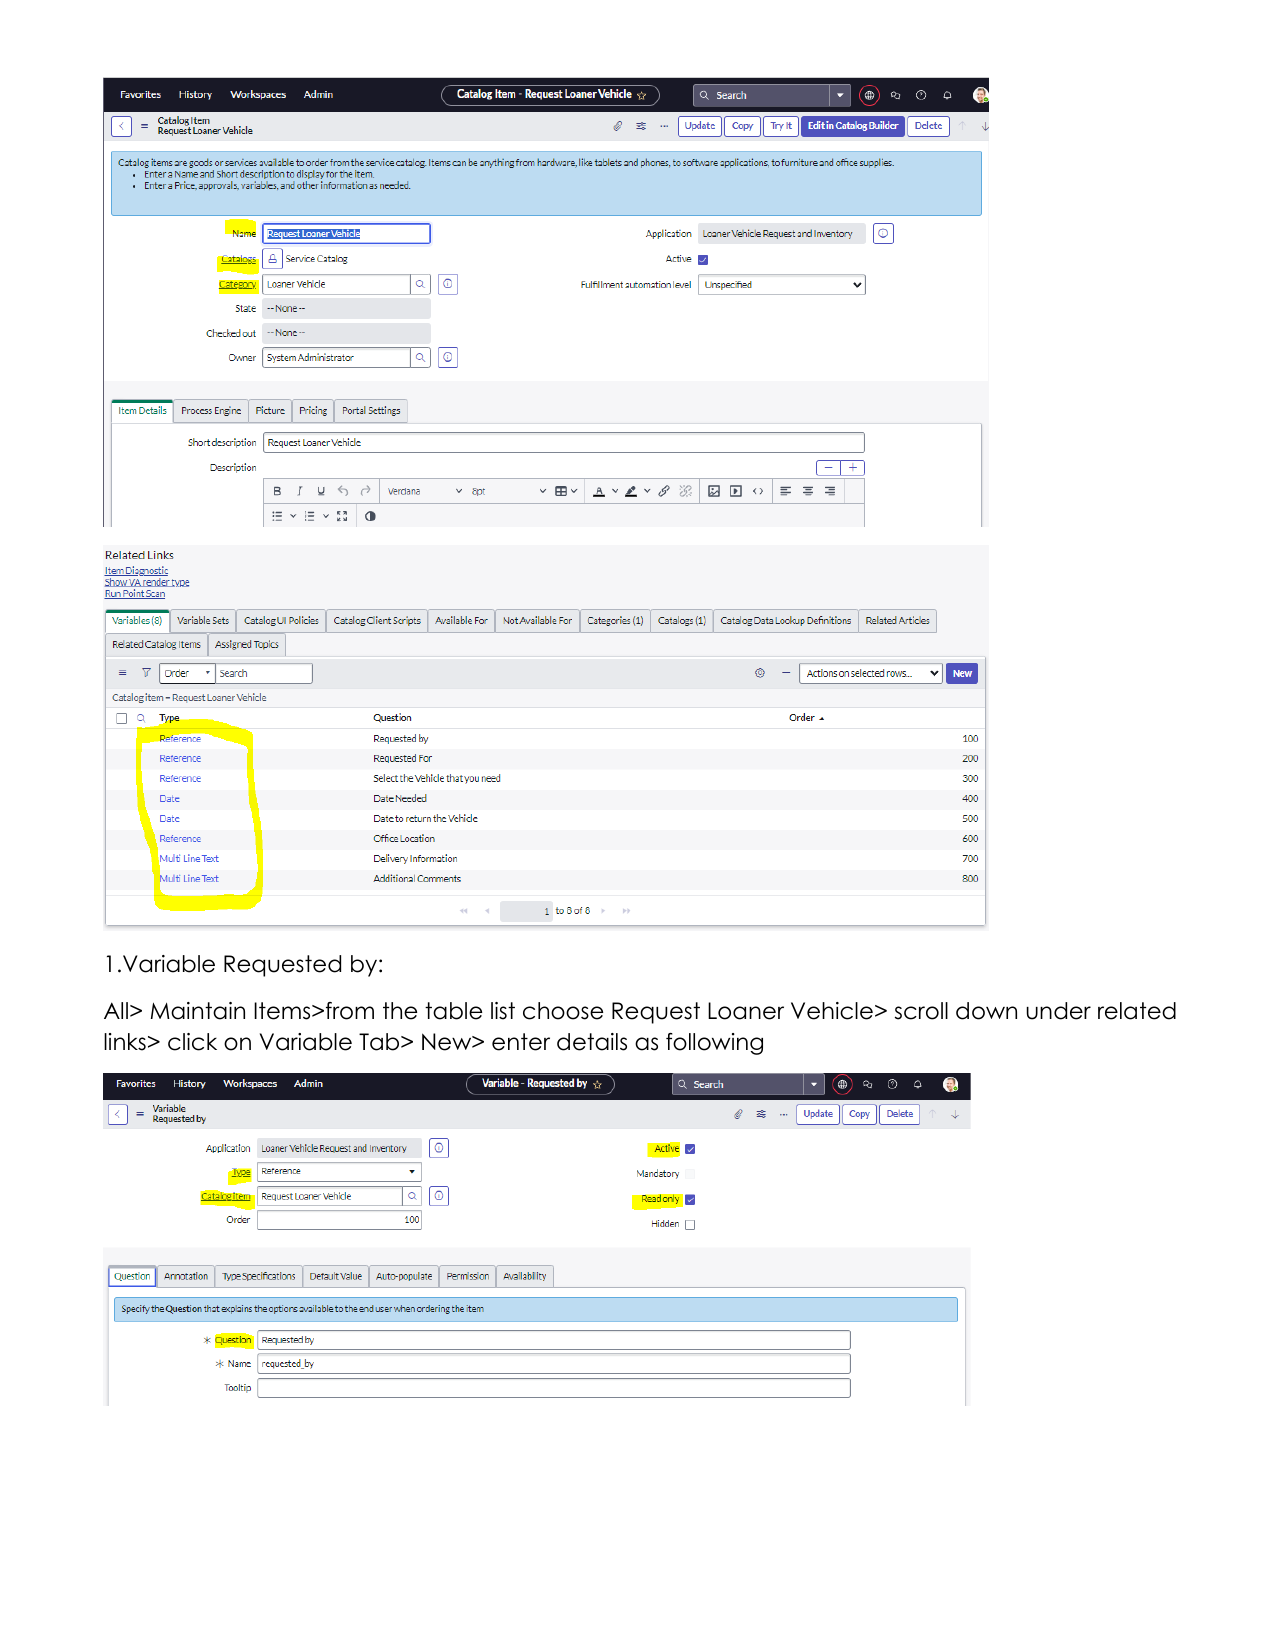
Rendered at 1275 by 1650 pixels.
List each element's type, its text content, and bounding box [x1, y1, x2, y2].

picture [103, 1073, 971, 1406]
picture [103, 75, 989, 527]
picture [103, 545, 989, 931]
text 1.Variable Requested by: [103, 949, 1200, 978]
text All> Maintain Items>from the table list choose Request Loaner Vehicle> scroll down under related links> click on Variable Tab> New> enter details as following [103, 997, 1200, 1055]
